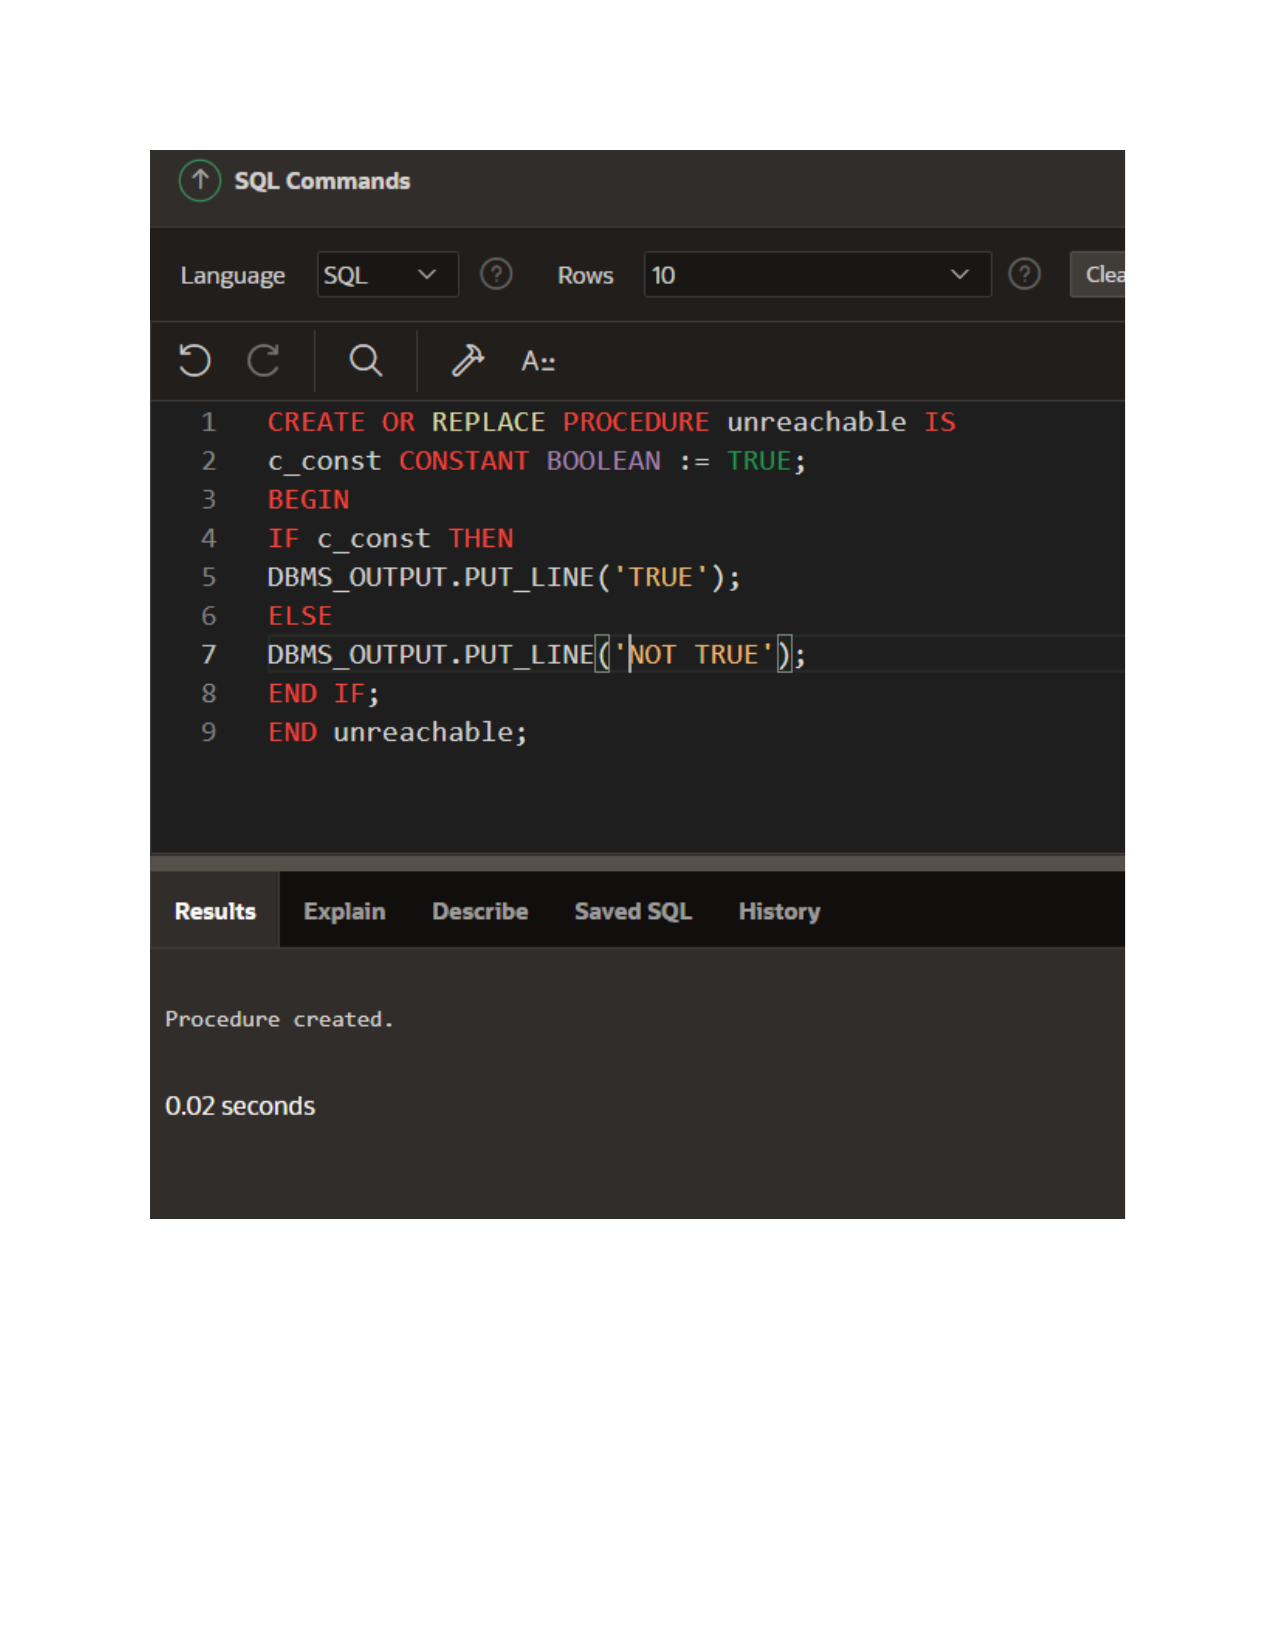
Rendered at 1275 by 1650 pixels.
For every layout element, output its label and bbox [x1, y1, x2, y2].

picture [150, 150, 1125, 1219]
